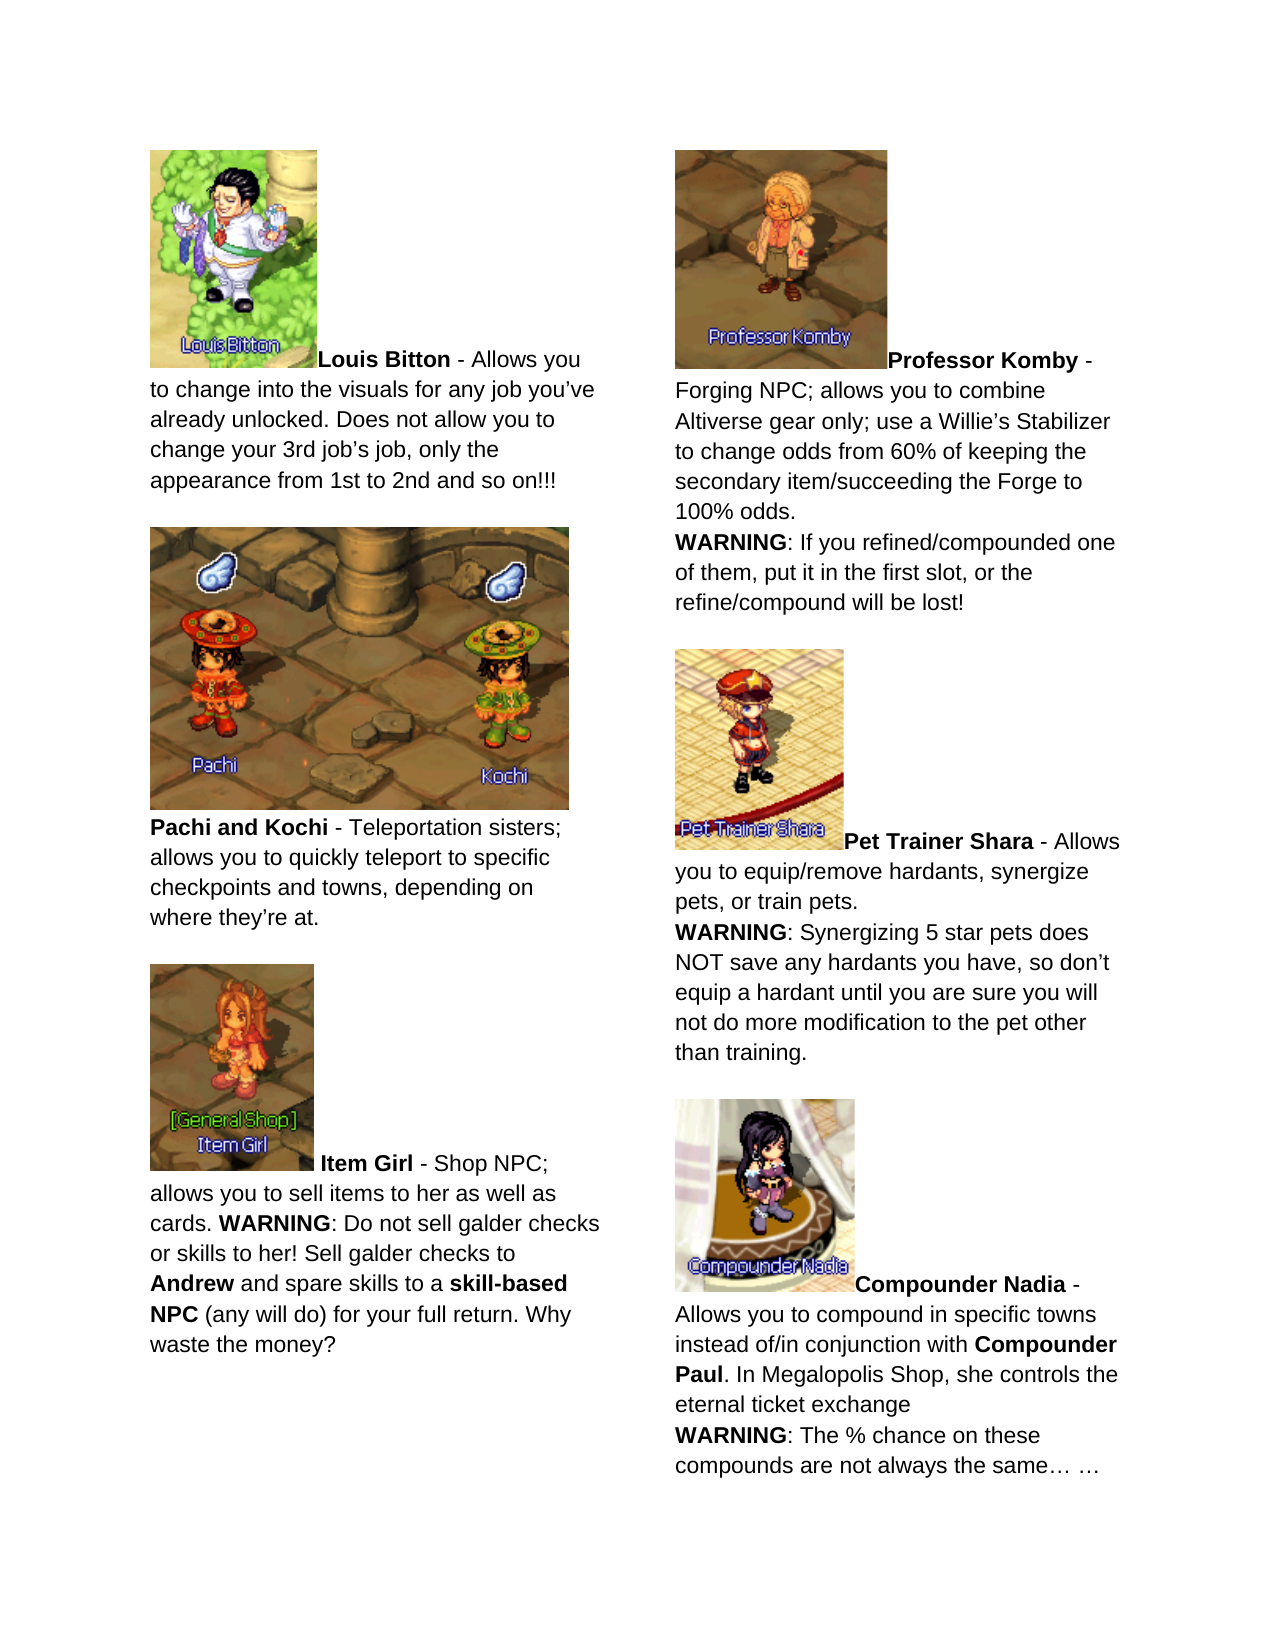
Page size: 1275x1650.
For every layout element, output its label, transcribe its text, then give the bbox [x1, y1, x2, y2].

text Louis Bitton - Allows you to change into the visuals for any job you’ve already unlocked. Does not allow you to change your 3rd job’s job, only the appearance from 1st to 2nd and so on!!! [150, 150, 600, 493]
text WARNING: Synergizing 5 star pets does NOT save any hardants you have, so don’t equip a hardant until you are sure you will not do more modification to the pet other than training. [675, 918, 1125, 1066]
picture [150, 964, 314, 1171]
picture [675, 1099, 855, 1292]
text Item Girl - Shop NPC; allows you to sell items to her as well as cards. WARNING: Do not sell galder checks or skills to her! Sell galder checks to Andrew and spare skills to a skill-based NPC (any will do) for your full return. Why waste the money? [150, 965, 600, 1357]
text Compounder Nadia - Allows you to compound in specific towns instead of/in conjunction with Compounder Paul. In Megalopolis Shop, she controls the eternal ticket exchange [675, 1100, 1125, 1418]
text WARNING: If you refined/compounded one of them, put it in the first slot, or the refine/compound will be lost! [675, 528, 1125, 615]
picture [675, 649, 844, 850]
picture [675, 150, 888, 369]
picture [150, 150, 318, 368]
picture [150, 527, 569, 810]
